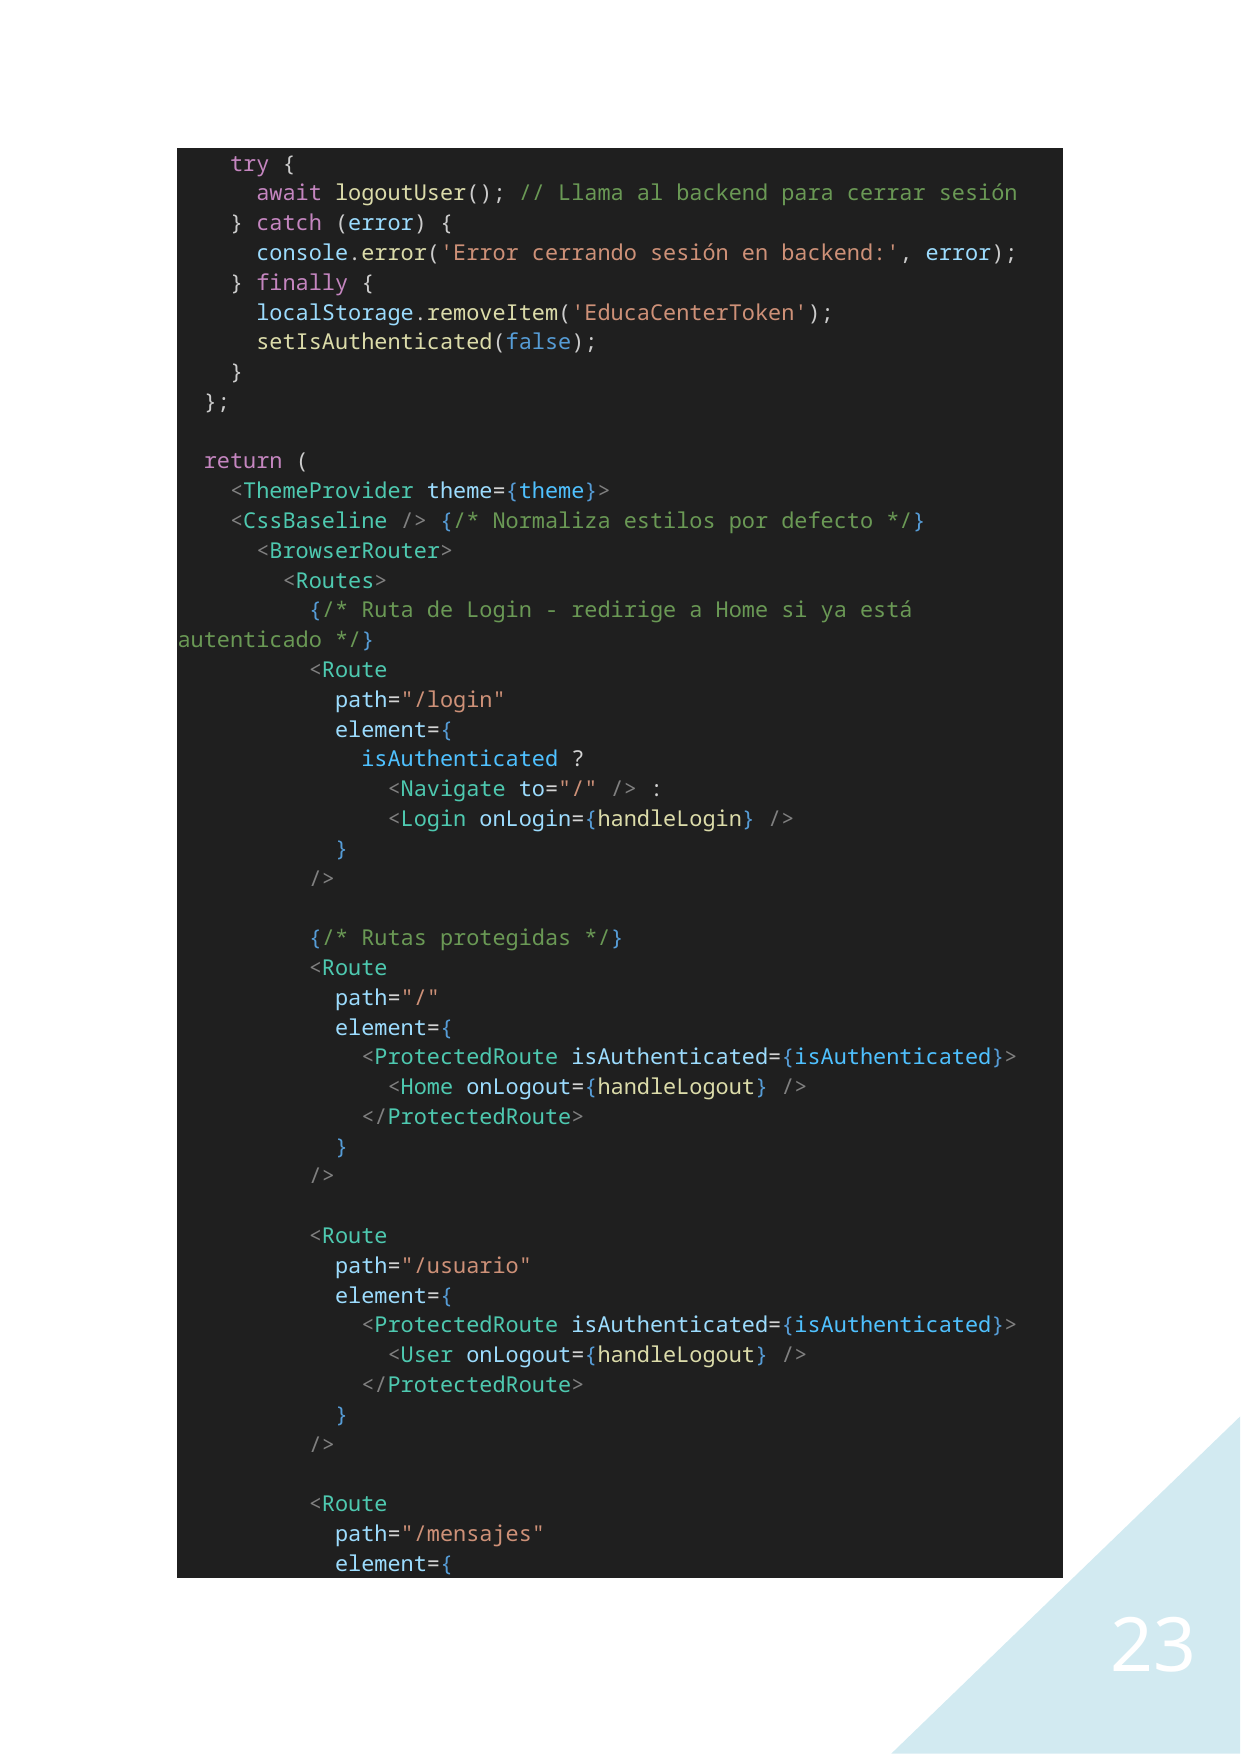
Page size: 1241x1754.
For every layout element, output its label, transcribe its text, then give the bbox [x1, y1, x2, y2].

text {/* Rutas protegidas */} [177, 922, 1063, 952]
text localStorage.removeItem('EducaCenterToken'); [177, 297, 1063, 326]
text } [177, 356, 1063, 386]
text <CssBaseline /> {/* Normaliza estilos por defecto */} [177, 505, 1063, 535]
text path="/mensajes" [177, 1518, 1063, 1548]
text try { [177, 148, 1063, 177]
text <ProtectedRoute isAuthenticated={isAuthenticated}> [177, 1041, 1063, 1071]
text /> [177, 1429, 1063, 1458]
text console.error('Error cerrando sesión en backend:', error); [177, 237, 1063, 267]
text setIsAuthenticated(false); [177, 326, 1063, 356]
text <Route [177, 654, 1063, 684]
text <Route [177, 1220, 1063, 1250]
text <Navigate to="/" /> : [177, 773, 1063, 803]
text <Routes> [177, 565, 1063, 594]
text element={ [177, 1280, 1063, 1309]
text /> [177, 1161, 1063, 1190]
text path="/" [177, 982, 1063, 1012]
text /> [177, 863, 1063, 892]
text {/* Ruta de Login - redirige a Home si ya está autenticado */} [177, 594, 1063, 654]
text <Login onLogin={handleLogin} /> [177, 803, 1063, 833]
text }; [177, 386, 1063, 416]
text <Route [177, 952, 1063, 982]
text <BrowserRouter> [177, 535, 1063, 565]
text </ProtectedRoute> [177, 1101, 1063, 1131]
text </ProtectedRoute> [177, 1369, 1063, 1399]
text <ThemeProvider theme={theme}> [177, 475, 1063, 505]
text } [177, 1399, 1063, 1429]
text path="/usuario" [177, 1250, 1063, 1280]
text await logoutUser(); // Llama al backend para cerrar sesión [177, 177, 1063, 207]
text path="/login" [177, 684, 1063, 714]
text } [177, 1131, 1063, 1161]
text <Route [177, 1488, 1063, 1518]
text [177, 1309, 1063, 1339]
text } catch (error) { [177, 207, 1063, 237]
text element={ [177, 714, 1063, 743]
text element={ [177, 1012, 1063, 1041]
text } [177, 833, 1063, 863]
text isAuthenticated ? [177, 743, 1063, 773]
text element={ [177, 1548, 1063, 1578]
text } finally { [177, 267, 1063, 297]
text <User onLogout={handleLogout} /> [177, 1339, 1063, 1369]
text <Home onLogout={handleLogout} /> [177, 1071, 1063, 1101]
text return ( [177, 446, 1063, 475]
